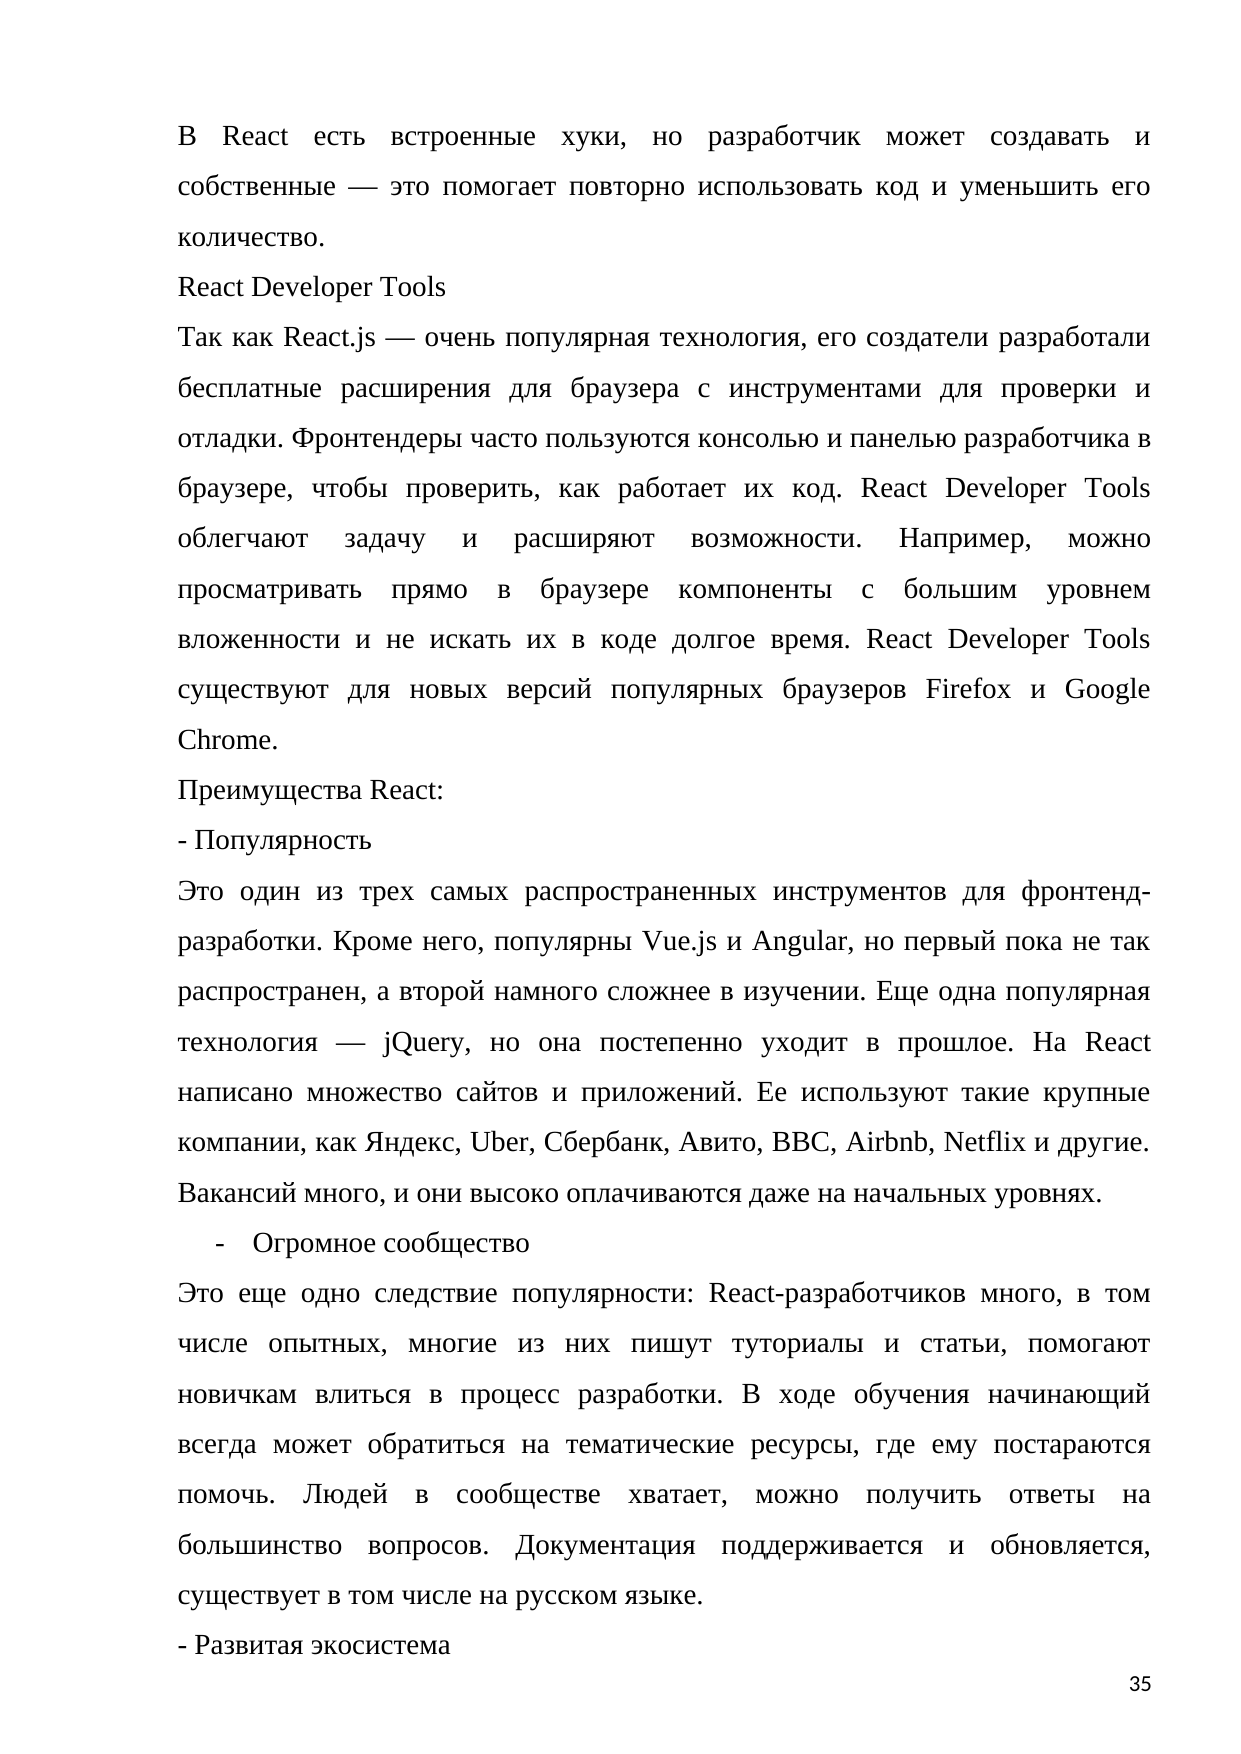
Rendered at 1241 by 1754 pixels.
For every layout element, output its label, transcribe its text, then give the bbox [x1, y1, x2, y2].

text В React есть встроенные хуки, но разработчик может создавать и собственные — это помогает повторно использовать код и уменьшить его количество. [177, 118, 1152, 252]
text - Популярность [177, 822, 1152, 856]
list Огромное сообщество [215, 1225, 1152, 1258]
text React Developer Tools [177, 269, 1152, 303]
text - Развитая экосистема [177, 1627, 1152, 1661]
text Преимущества React: [177, 772, 1152, 806]
text Это один из трех самых распространенных инструментов для фронтенд-разработки. Кроме него, популярны Vue.js и Angular, но первый пока не так распространен, а второй намного сложнее в изучении. Еще одна популярная технология — jQuery, но она постепенно уходит в прошлое. На React написано множество сайтов и приложений. Ее используют такие крупные компании, как Яндекс, Uber, Сбербанк, Авито, BBC, Airbnb, Netflix и другие. Вакансий много, и они высоко оплачиваются даже на начальных уровнях. [177, 873, 1152, 1208]
text Так как React.js — очень популярная технология, его создатели разработали бесплатные расширения для браузера с инструментами для проверки и отладки. Фронтендеры часто пользуются консолью и панелью разработчика в браузере, чтобы проверить, как работает их код. React Developer Tools облегчают задачу и расширяют возможности. Например, можно просматривать прямо в браузере компоненты с большим уровнем вложенности и не искать их в коде долгое время. React Developer Tools существуют для новых версий популярных браузеров Firefox и Google Chrome. [177, 319, 1152, 755]
text Это еще одно следствие популярности: React-разработчиков много, в том числе опытных, многие из них пишут туториалы и статьи, помогают новичкам влиться в процесс разработки. В ходе обучения начинающий всегда может обратиться на тематические ресурсы, где ему постараются помочь. Людей в сообществе хватает, можно получить ответы на большинство вопросов. Документация поддерживается и обновляется, существует в том числе на русском языке. [177, 1275, 1152, 1611]
